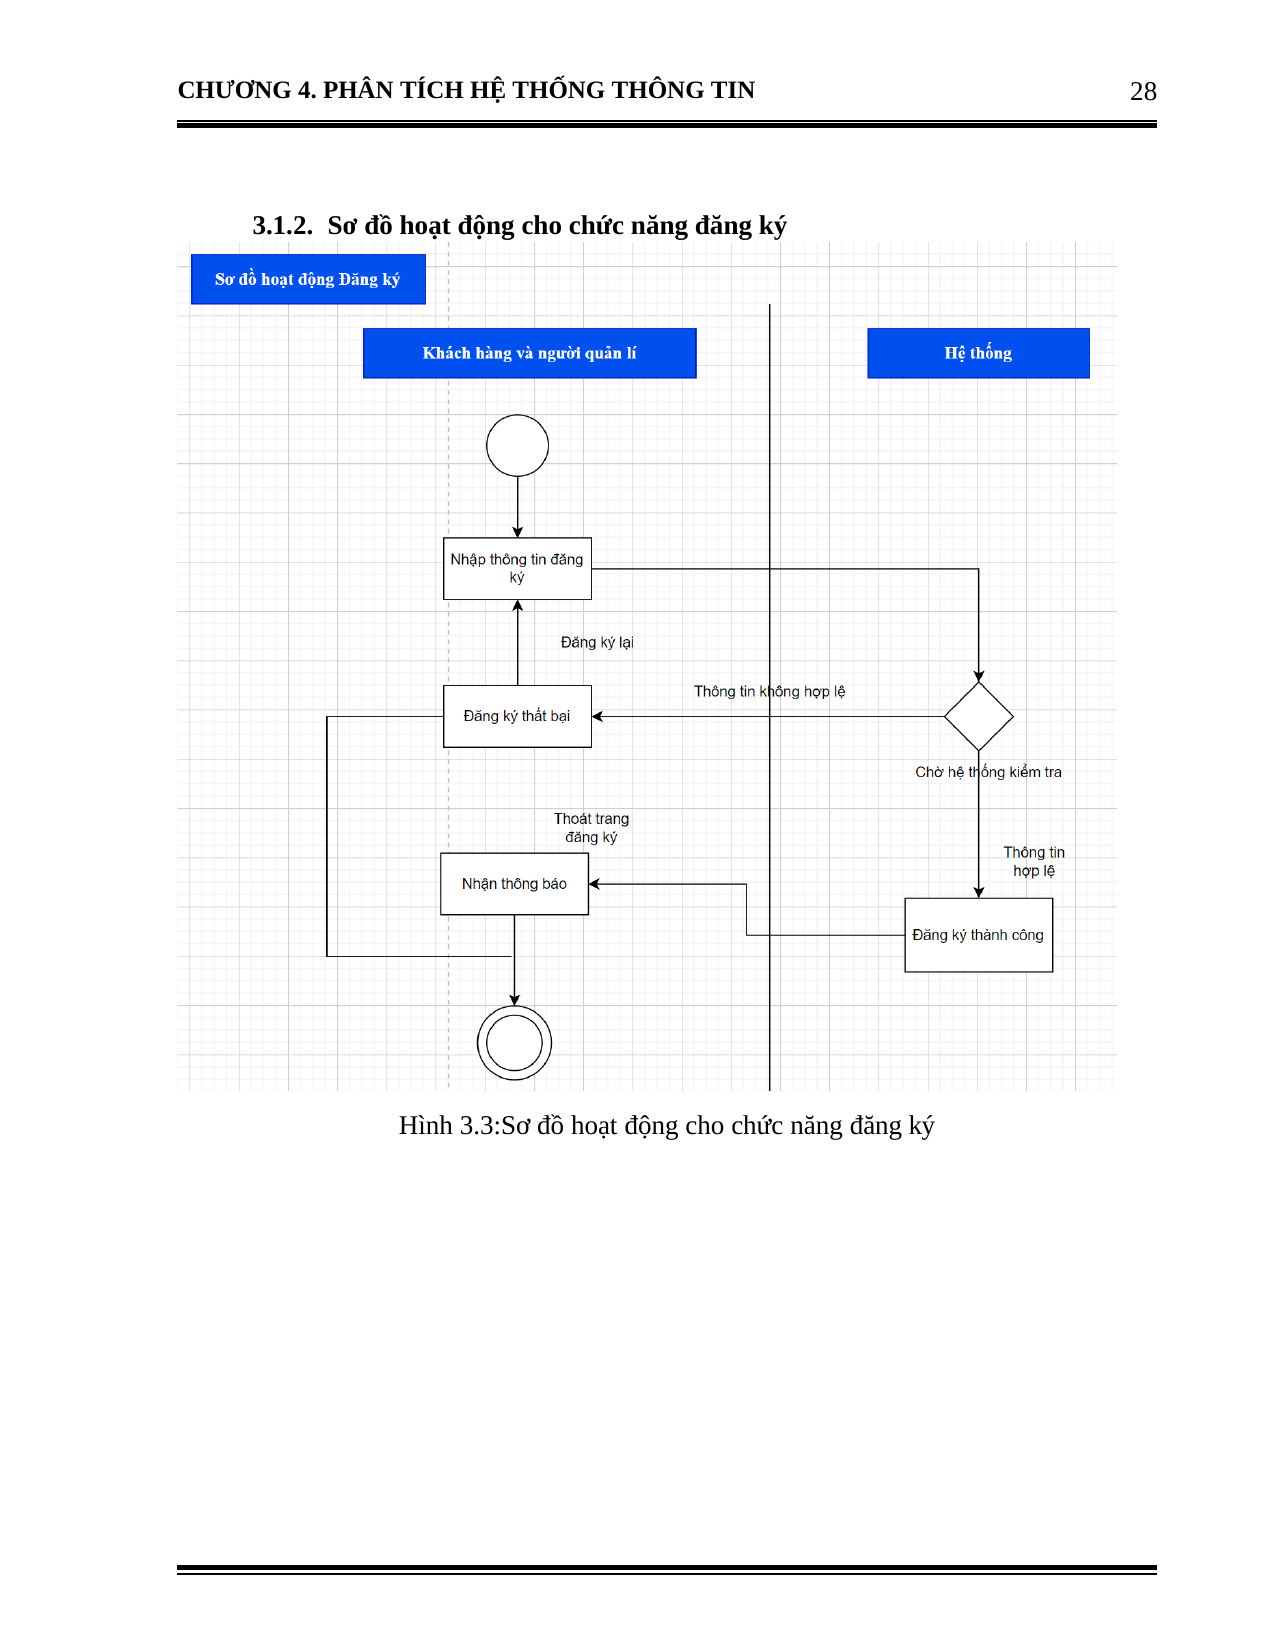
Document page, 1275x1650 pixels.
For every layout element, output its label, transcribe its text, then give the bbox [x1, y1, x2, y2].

picture [177, 242, 1118, 1091]
text Hình 3.3:Sơ đồ hoạt động cho chức năng đăng ký [177, 1109, 1157, 1140]
subtitle Sơ đồ hoạt động cho chức năng đăng ký [252, 209, 1157, 240]
